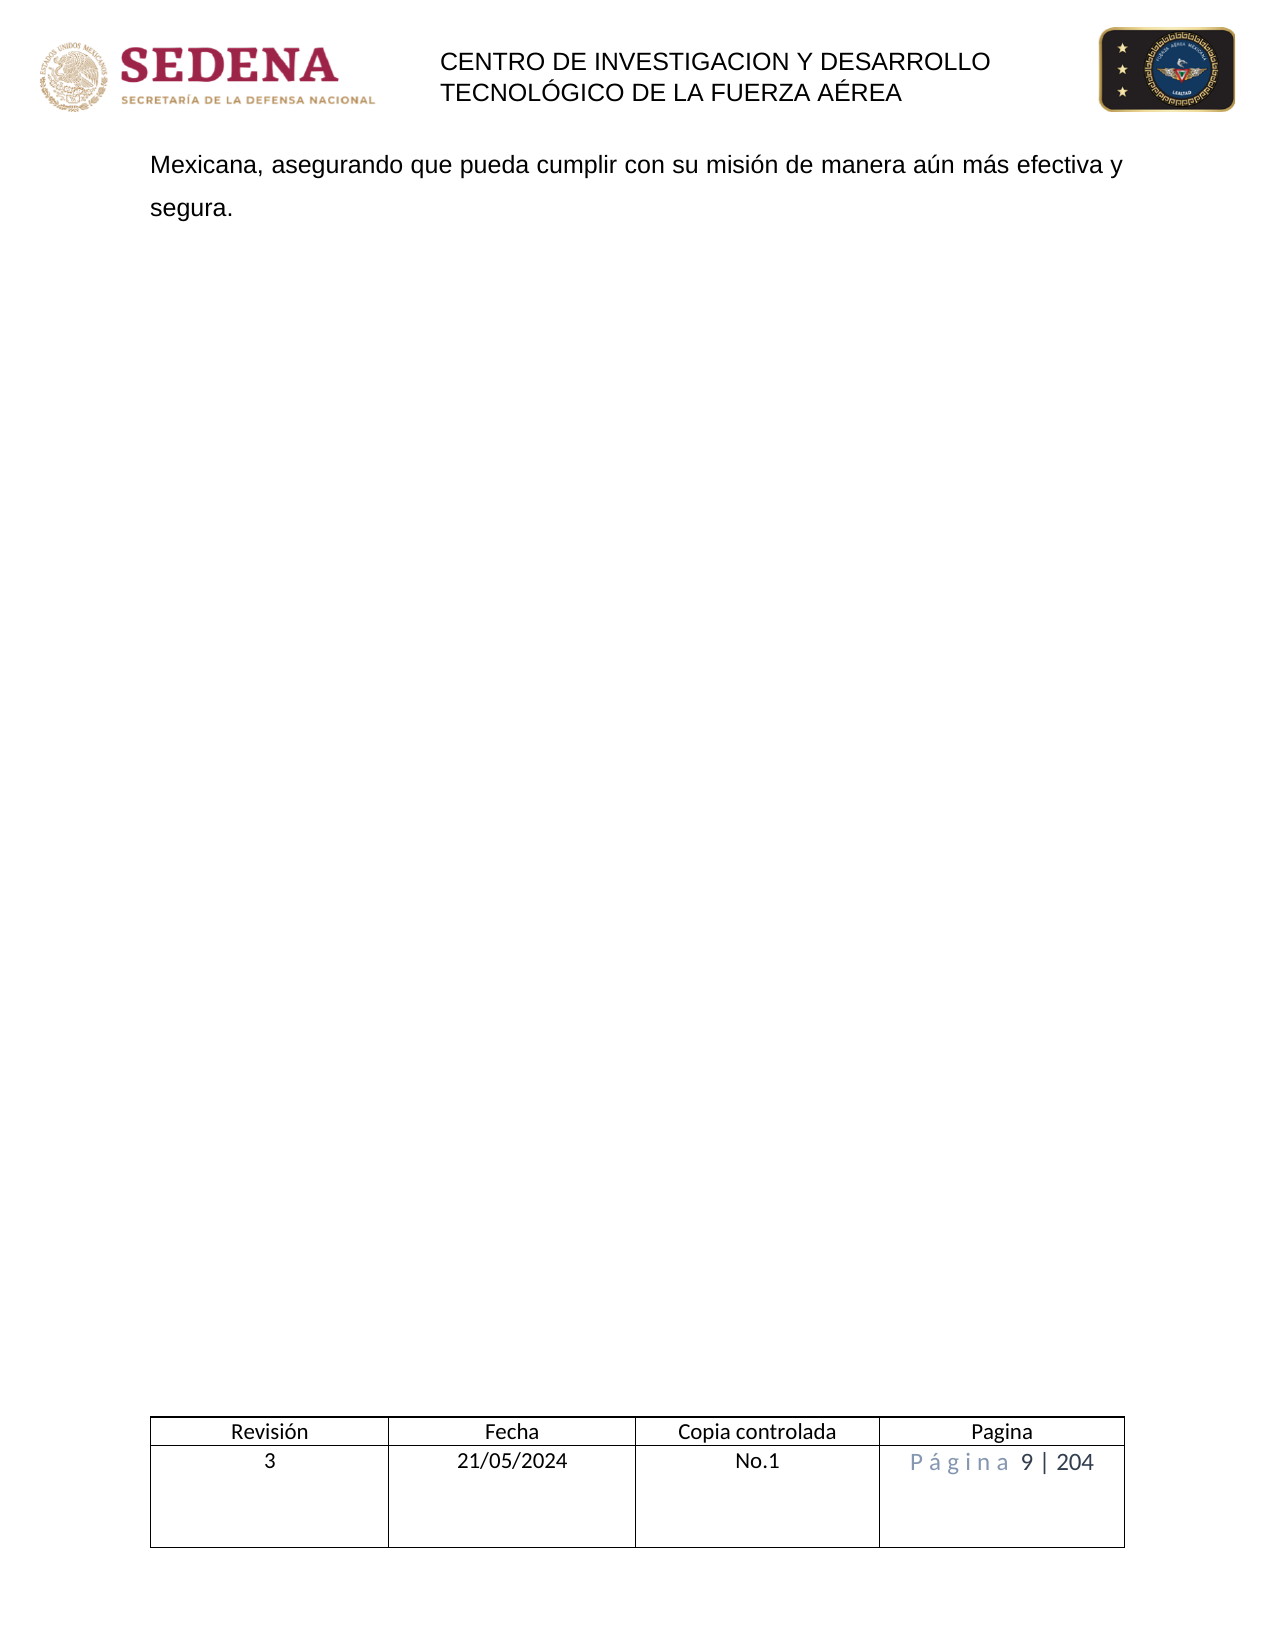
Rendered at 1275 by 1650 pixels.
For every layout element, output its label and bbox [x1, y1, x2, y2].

picture [39, 27, 1236, 112]
text [150, 150, 1125, 222]
